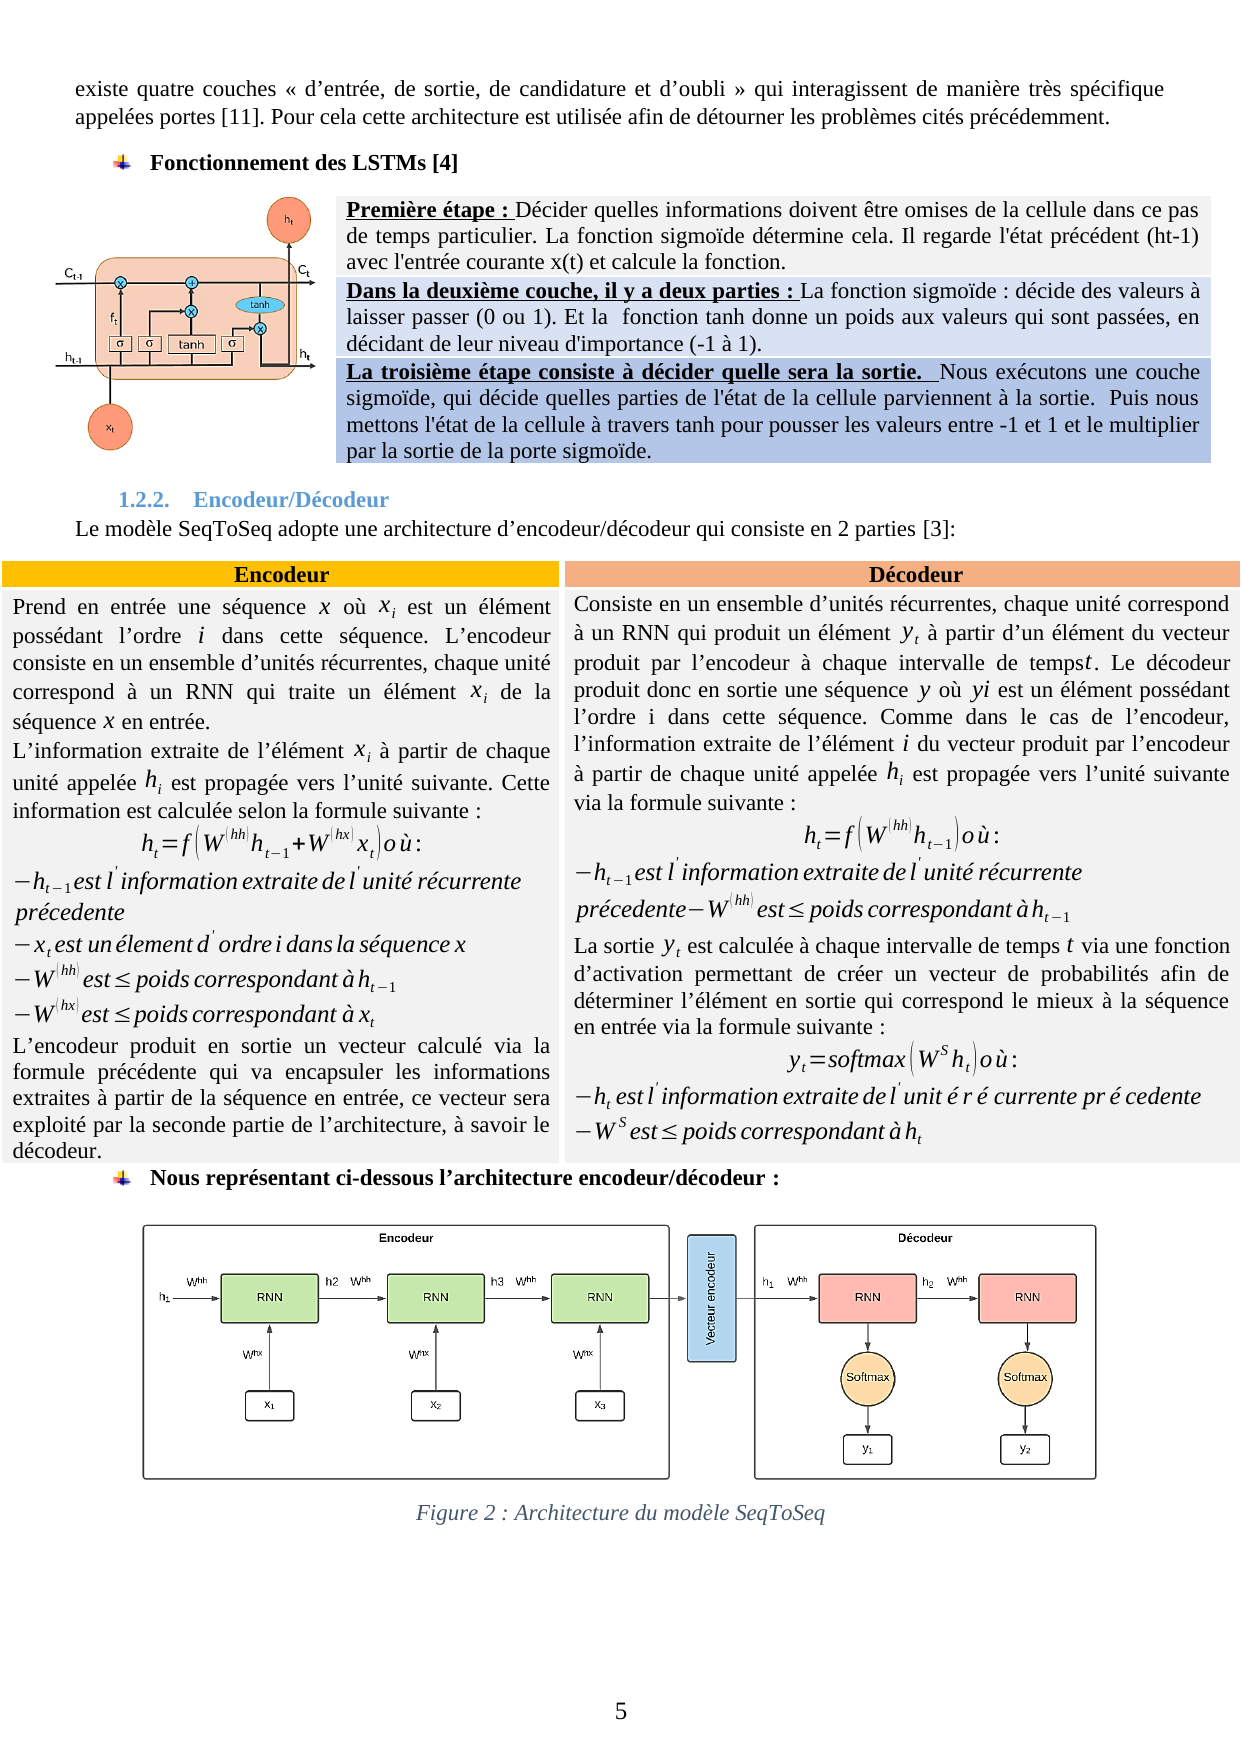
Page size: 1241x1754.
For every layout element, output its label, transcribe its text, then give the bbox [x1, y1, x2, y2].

picture [113, 1169, 131, 1186]
table_header [32, 196, 334, 463]
text Le modèle SeqToSeq adopte une architecture d’encodeur/décodeur qui consiste en 2 parties [3]: [75, 515, 1167, 541]
picture [128, 1209, 1113, 1496]
table_cell Dans la deuxième couche, il y a deux parties : La fonction sigmoïde : décide des valeurs à laisser passer (0 ou 1). Et la fonction tanh donne un poids aux valeurs qui sont passées, en décidant de leur niveau d'importance (-1 à 1). [336, 277, 1211, 356]
table_header Encodeur [2, 561, 559, 587]
text Figure 2 : Architecture du modèle SeqToSeq [75, 1499, 1167, 1526]
list Nous représentant ci-dessous l’architecture encodeur/décodeur : [112, 1165, 1167, 1191]
subtitle Encodeur/Décodeur [118, 486, 1167, 513]
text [75, 75, 1167, 130]
list Fonctionnement des LSTMs [4] [112, 148, 1167, 175]
table_cell Prend en entrée une séquence où est un élément possédant l’ordre dans cette séquence. L’encodeur consiste en un ensemble d’unités récurrentes, chaque unité correspond à un RNN qui traite un élément de la séquence en entrée. L’information extraite de l’élément à partir de chaque unité appelée est propagée vers l’unité suivante. Cette information est calculée selon la formule suivante : L’encodeur produit en sortie un vecteur calculé via la formule précédente qui va encapsuler les informations extraites à partir de la séquence en entrée, ce vecteur sera exploité par la seconde partie de l’architecture, à savoir le décodeur. [2, 590, 559, 1163]
picture [41, 195, 324, 454]
table_cell La troisième étape consiste à décider quelle sera la sortie. Nous exécutons une couche sigmoïde, qui décide quelles parties de l'état de la cellule parviennent à la sortie. Puis nous mettons l'état de la cellule à travers tanh pour pousser les valeurs entre -1 et 1 et le multiplier par la sortie de la porte sigmoïde. [336, 358, 1211, 463]
table_cell Consiste en un ensemble d’unités récurrentes, chaque unité correspond à un RNN qui produit un élément à partir d’un élément du vecteur produit par l’encodeur à chaque intervalle de temps. Le décodeur produit donc en sortie une séquence où est un élément possédant l’ordre i dans cette séquence. Comme dans le cas de l’encodeur, l’information extraite de l’élément du vecteur produit par l’encodeur à partir de chaque unité appelée est propagée vers l’unité suivante via la formule suivante : La sortie est calculée à chaque intervalle de temps via une fonction d’activation permettant de créer un vecteur de probabilités afin de déterminer l’élément en sortie qui correspond le mieux à la séquence en entrée via la formule suivante : [565, 590, 1240, 1163]
table_header Décodeur [565, 561, 1240, 587]
picture [113, 153, 131, 170]
table_header Première étape : Décider quelles informations doivent être omises de la cellule dans ce pas de temps particulier. La fonction sigmoïde détermine cela. Il regarde l'état précédent (ht-1) avec l'entrée courante x(t) et calcule la fonction. [336, 196, 1211, 275]
